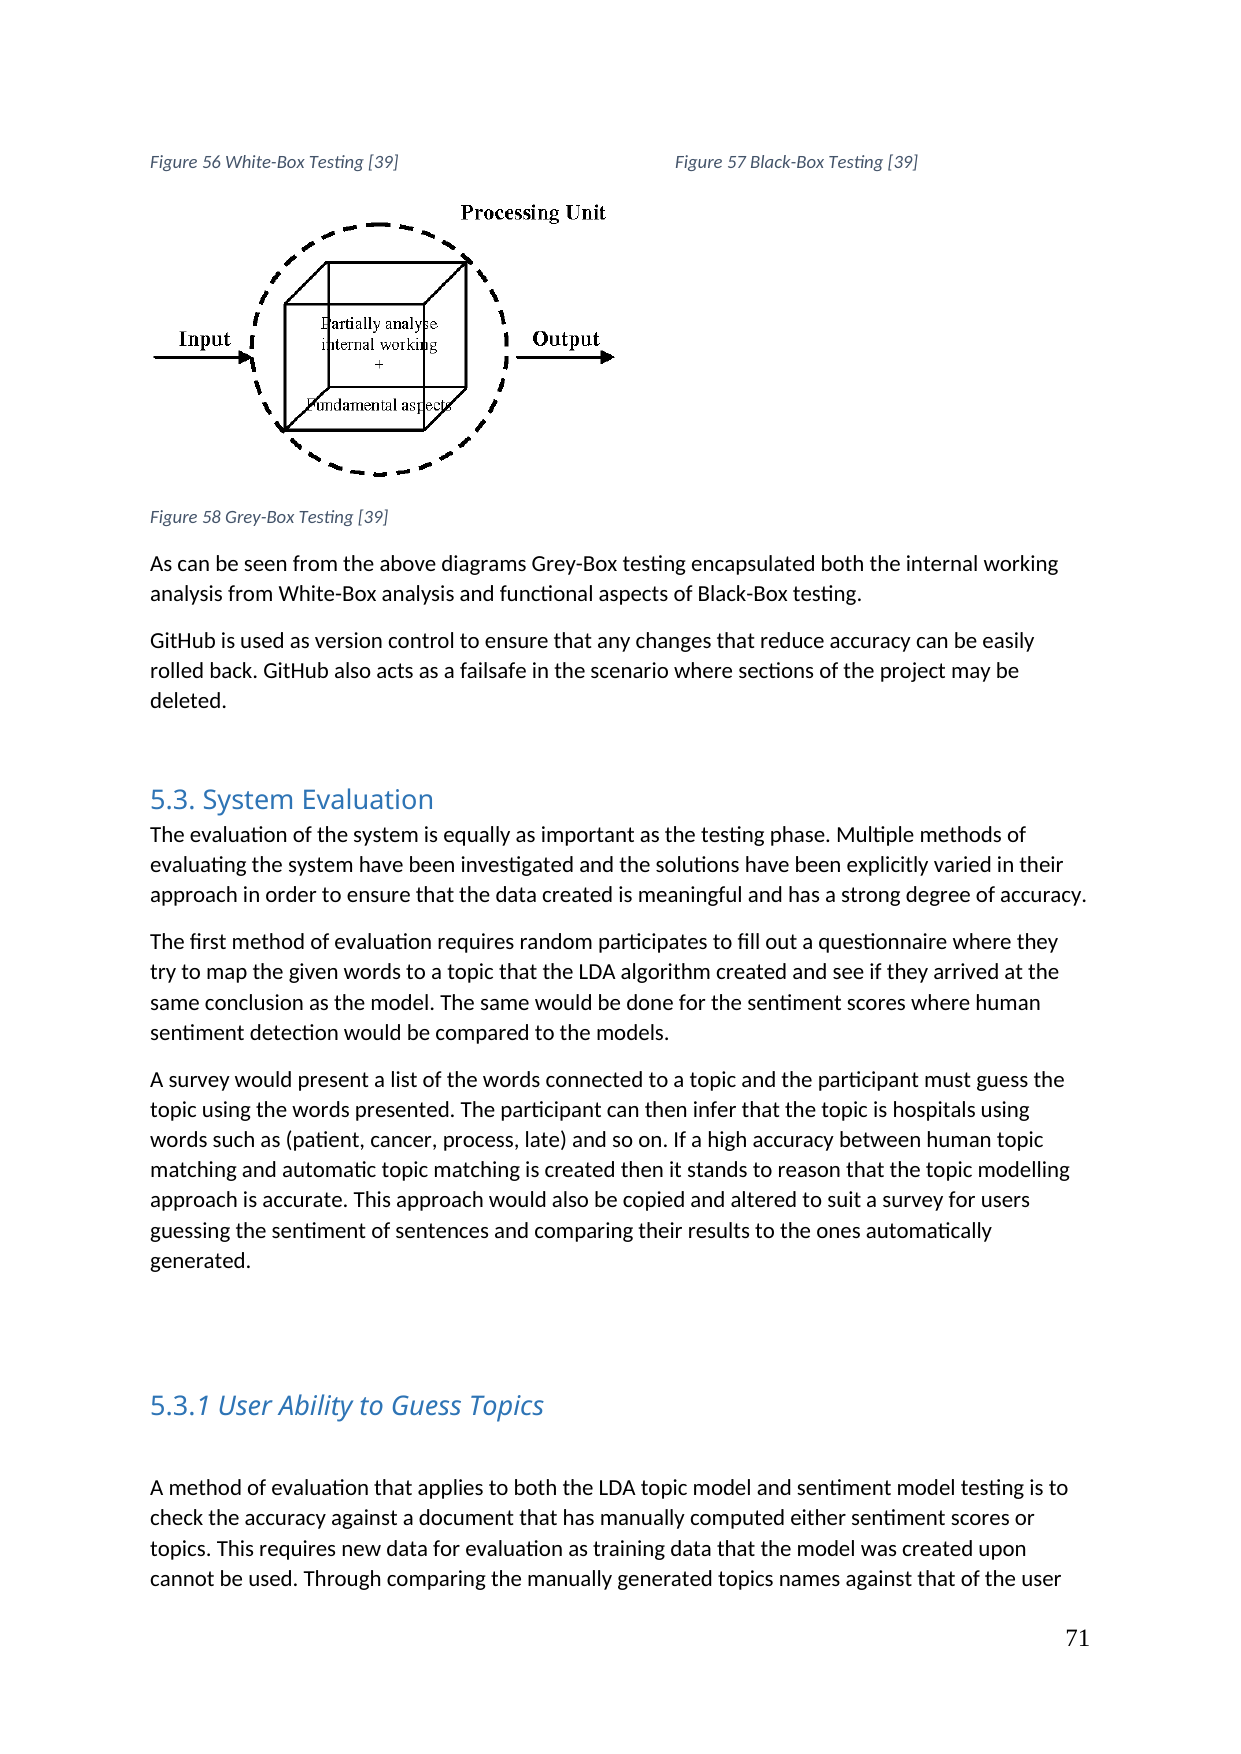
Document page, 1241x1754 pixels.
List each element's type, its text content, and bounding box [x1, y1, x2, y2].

subtitle 5.3.1 User Ability to Guess Topics [150, 1387, 1090, 1423]
subtitle 5.3. System Evaluation [150, 780, 1090, 817]
text The first method of evaluation requires random participates to fill out a questionnaire where they try to map the given words to a topic that the LDA algorithm created and see if they arrived at the same conclusion as the model. The same would be done for the sentiment scores where human sentiment detection would be compared to the models. [150, 927, 1090, 1046]
text As can be seen from the above diagrams Grey-Box testing encapsulated both the internal working analysis from White-Box analysis and functional aspects of Black-Box testing. [150, 549, 1090, 607]
picture [150, 193, 623, 485]
text Figure 56 White-Box Testing [39] Figure 57 Black-Box Testing [39] [150, 150, 1090, 173]
text The evaluation of the system is equally as important as the testing phase. Multiple methods of evaluating the system have been investigated and the solutions have been explicitly varied in their approach in order to ensure that the data created is meaningful and has a strong degree of accuracy. [150, 820, 1090, 908]
text GitHub is used as version control to ensure that any changes that reduce accuracy can be easily rolled back. GitHub also acts as a failsafe in the scenario where sections of the project may be deleted. [150, 626, 1090, 714]
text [150, 1473, 1090, 1592]
text Figure 58 Grey-Box Testing [39] [150, 505, 1090, 528]
text A survey would present a list of the words connected to a topic and the participant must guess the topic using the words presented. The participant can then infer that the topic is hospitals using words such as (patient, cancer, process, late) and so on. If a high accuracy between human topic matching and automatic topic matching is created then it stands to reason that the topic modelling approach is accurate. This approach would also be copied and altered to suit a survey for users guessing the sentiment of sentences and comparing their results to the ones automatically generated. [150, 1065, 1090, 1274]
